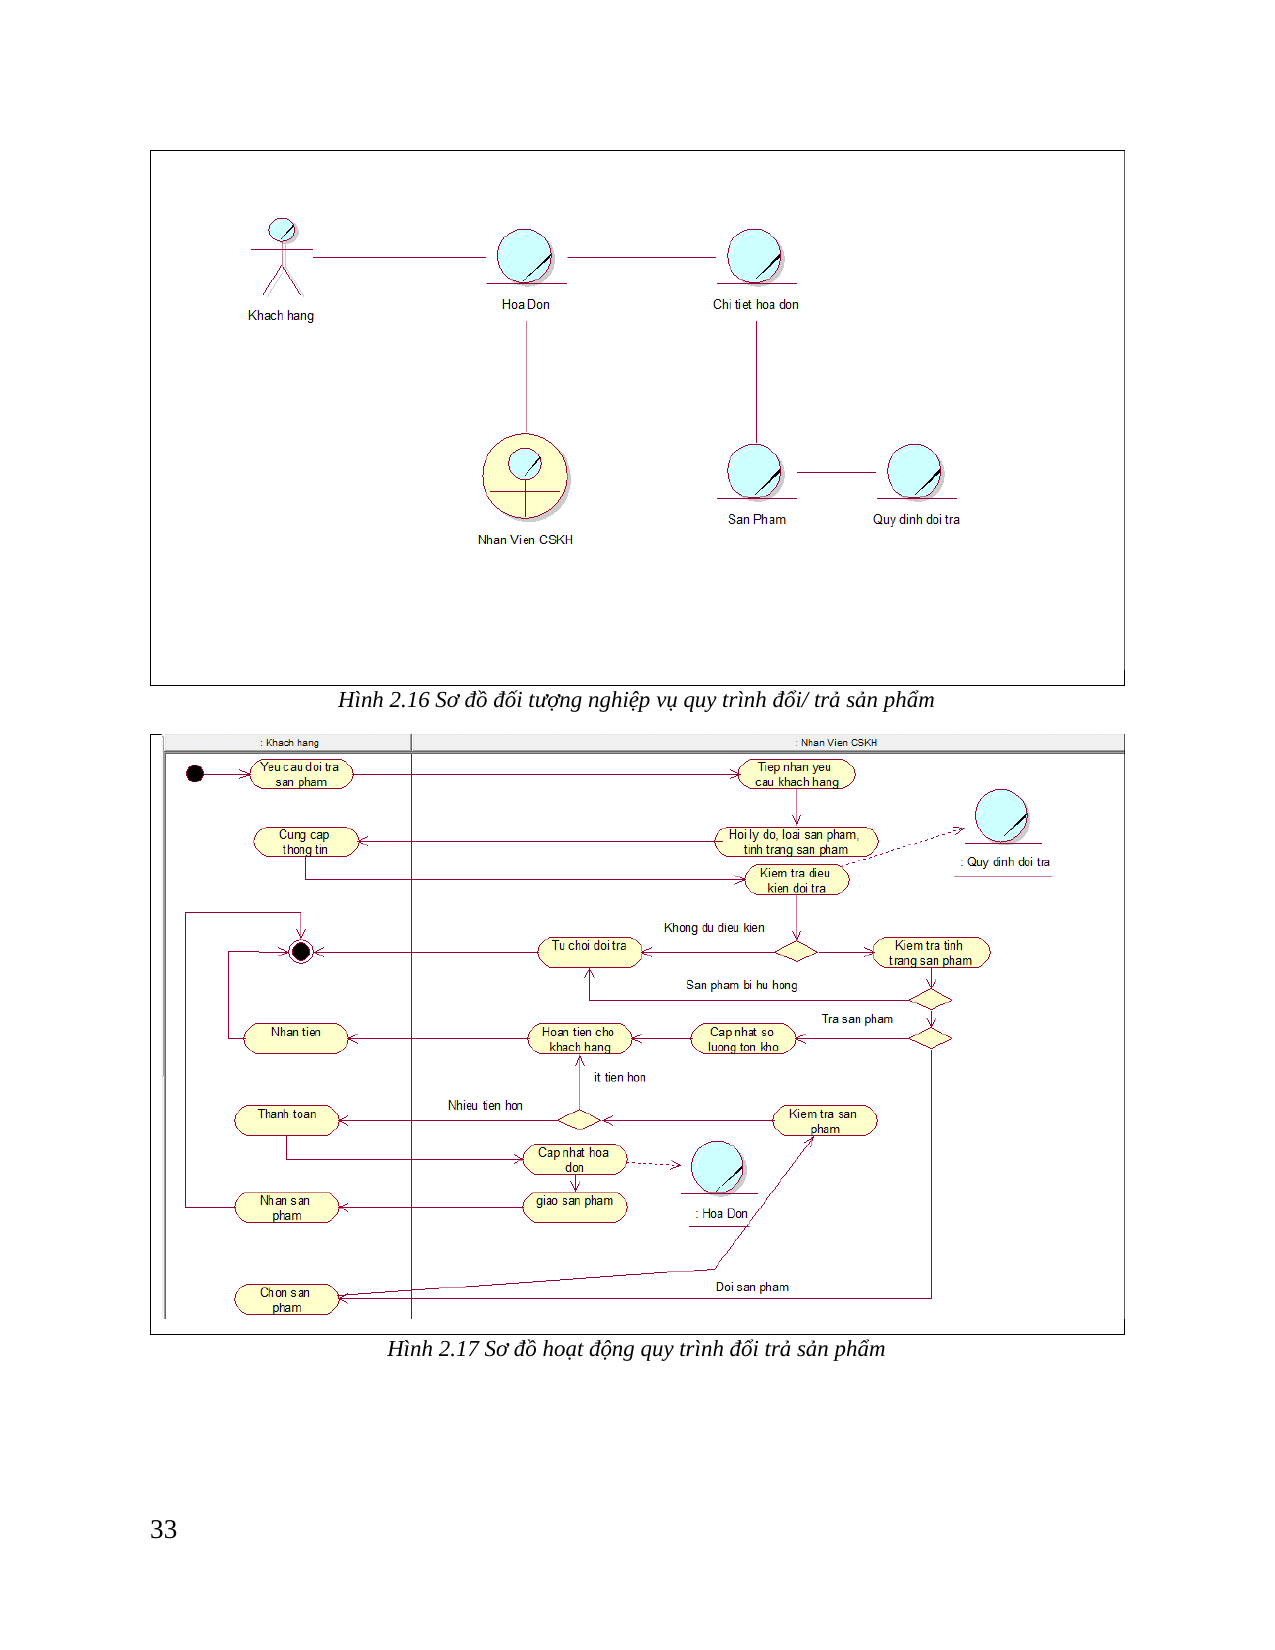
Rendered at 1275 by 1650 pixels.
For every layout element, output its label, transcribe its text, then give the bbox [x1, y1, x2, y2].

table_header [151, 735, 1124, 1334]
picture [161, 734, 1125, 1319]
table_header [151, 151, 1124, 685]
picture [161, 151, 1125, 670]
